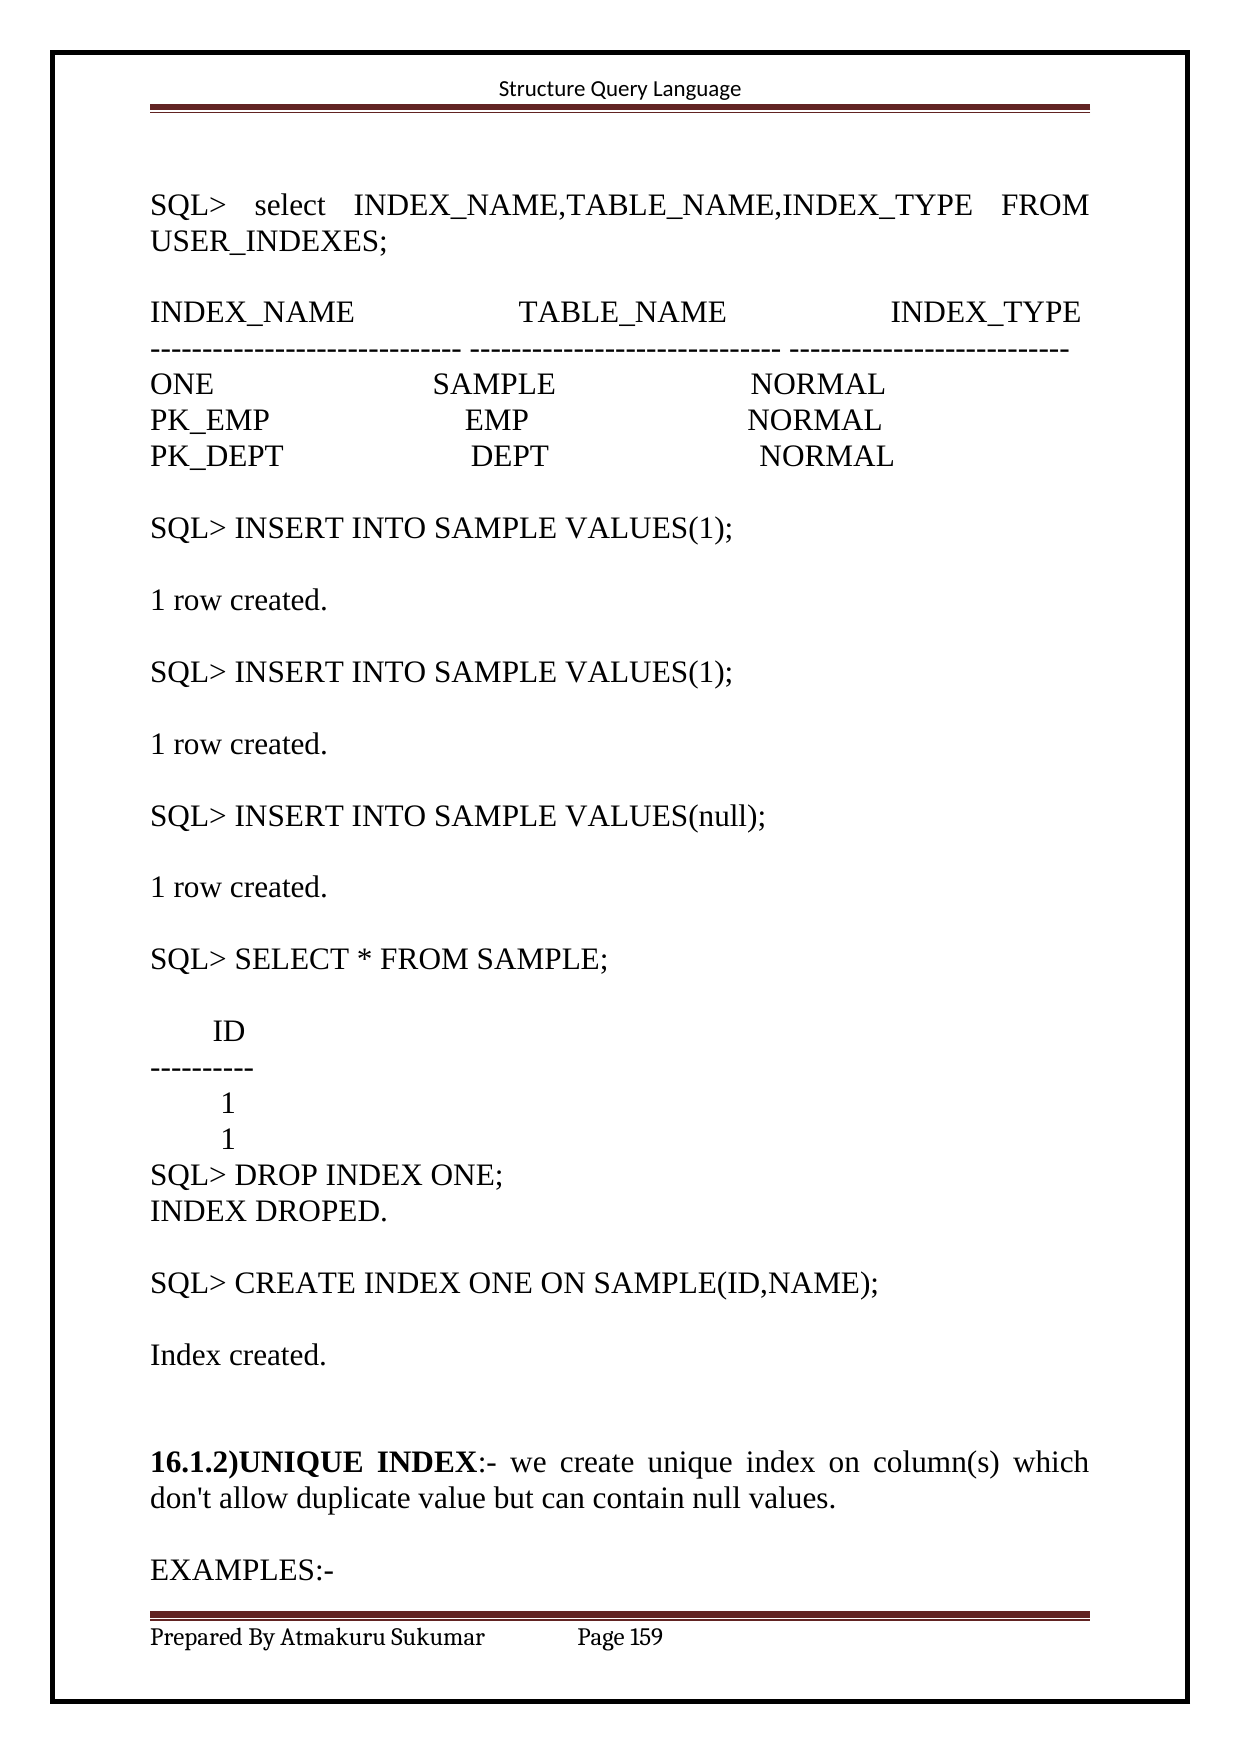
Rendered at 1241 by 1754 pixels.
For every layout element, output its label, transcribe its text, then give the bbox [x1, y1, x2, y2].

text SQL> DROP INDEX ONE; [150, 1156, 1090, 1192]
text 1 [150, 1120, 1090, 1156]
text SQL> INSERT INTO SAMPLE VALUES(1); [150, 509, 1090, 545]
text 16.1.2)UNIQUE INDEX:- we create unique index on column(s) which don't allow duplicate value but can contain null values. [150, 1444, 1090, 1516]
text Index created. [150, 1336, 1090, 1372]
text SQL> INSERT INTO SAMPLE VALUES(1); [150, 653, 1090, 689]
text ONE SAMPLE NORMAL [150, 366, 1090, 402]
text EXAMPLES:- [150, 1552, 1090, 1587]
text 1 row created. [150, 869, 1090, 905]
text INDEX_NAME TABLE_NAME INDEX_TYPE [150, 294, 1090, 330]
text SQL> select INDEX_NAME,TABLE_NAME,INDEX_TYPE FROM USER_INDEXES; [150, 186, 1090, 258]
text ------------------------------ ------------------------------ --------------------------- [150, 330, 1090, 366]
text 1 row created. [150, 725, 1090, 761]
text 1 row created. [150, 581, 1090, 617]
text SQL> SELECT * FROM SAMPLE; [150, 941, 1090, 977]
text ---------- [150, 1048, 1090, 1084]
text ID [150, 1012, 1090, 1048]
text PK_DEPT DEPT NORMAL [150, 437, 1090, 473]
text SQL> INSERT INTO SAMPLE VALUES(null); [150, 797, 1090, 833]
text PK_EMP EMP NORMAL [150, 402, 1090, 437]
text 1 [150, 1084, 1090, 1120]
text SQL> CREATE INDEX ONE ON SAMPLE(ID,NAME); [150, 1264, 1090, 1300]
text INDEX DROPED. [150, 1192, 1090, 1228]
